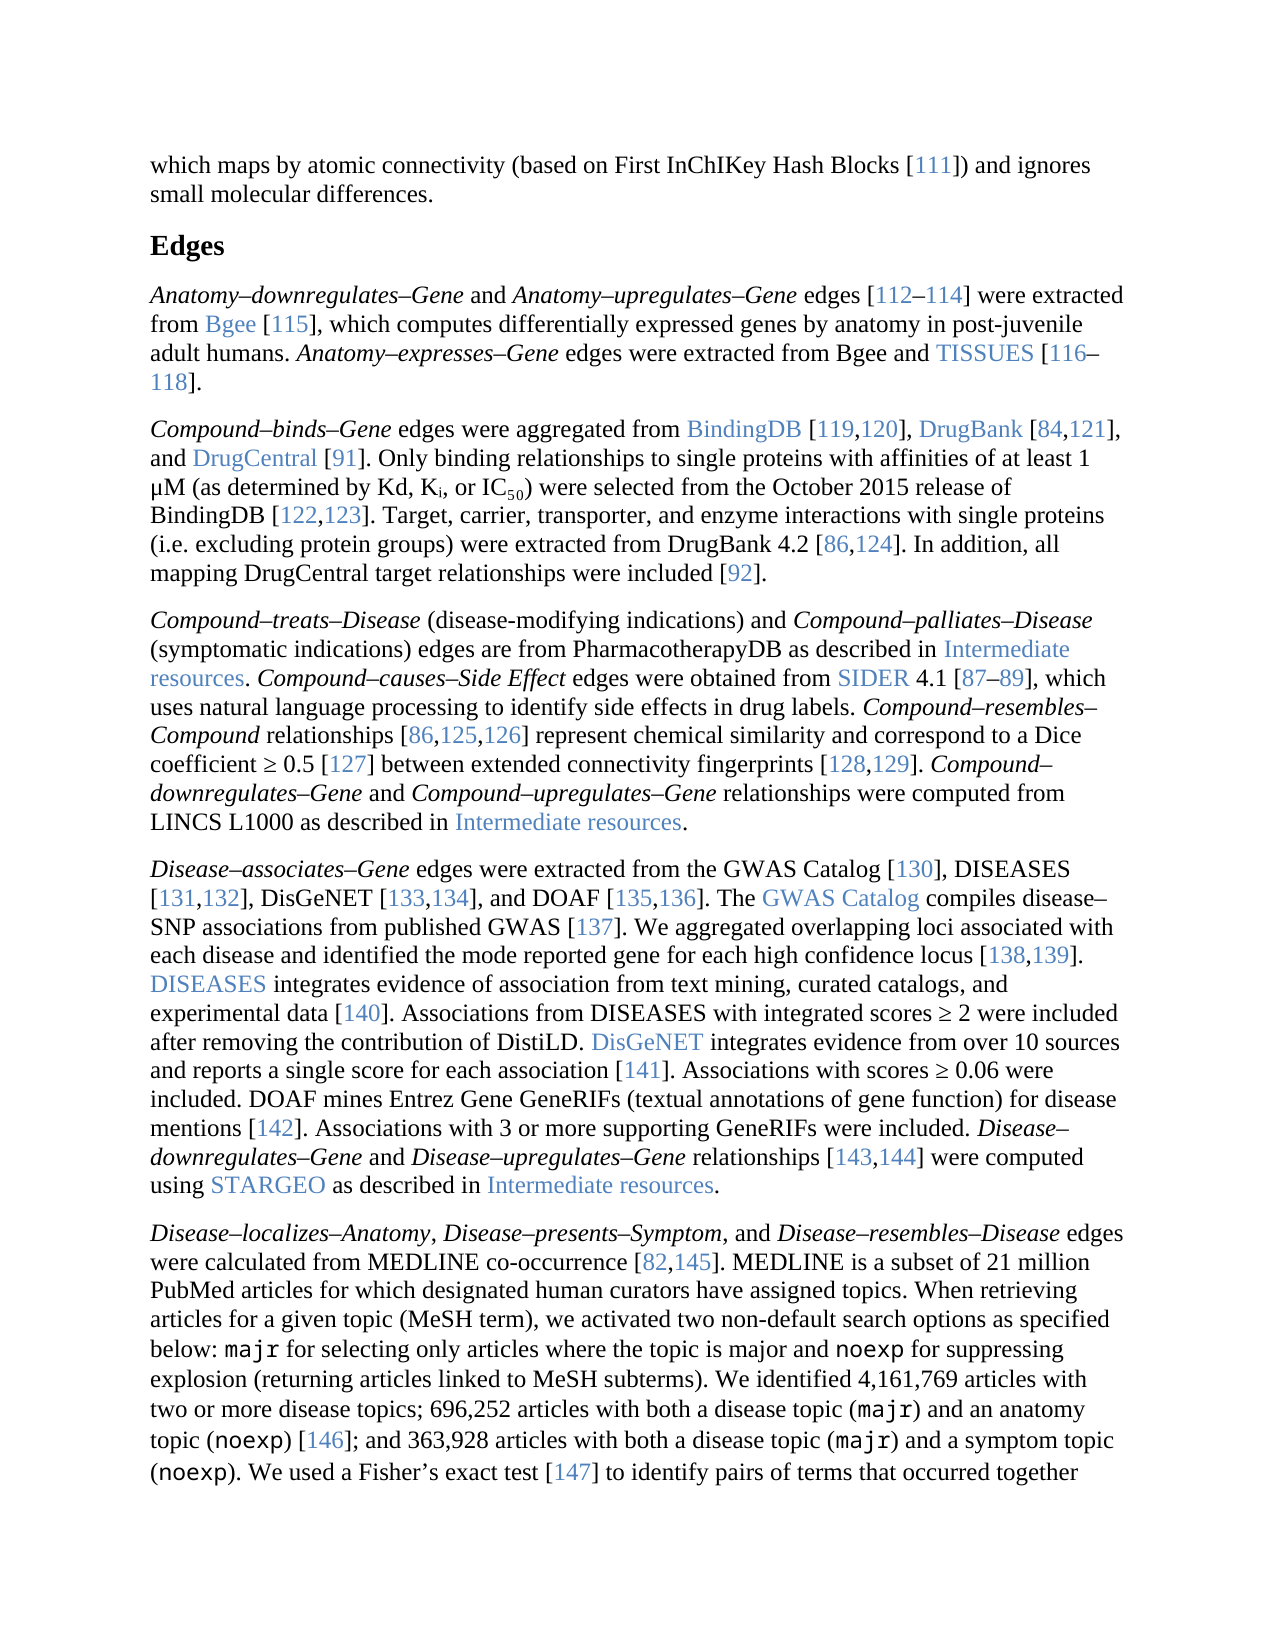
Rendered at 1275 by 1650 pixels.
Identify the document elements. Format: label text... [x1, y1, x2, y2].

text Disease–associates–Gene edges were extracted from the GWAS Catalog [130], DISEASES [131,132], DisGeNET [133,134], and DOAF [135,136]. The GWAS Catalog compiles disease–SNP associations from published GWAS [137]. We aggregated overlapping loci associated with each disease and identified the mode reported gene for each high confidence locus [138,139]. DISEASES integrates evidence of association from text mining, curated catalogs, and experimental data [140]. Associations from DISEASES with integrated scores ≥ 2 were included after removing the contribution of DistiLD. DisGeNET integrates evidence from over 10 sources and reports a single score for each association [141]. Associations with scores ≥ 0.06 were included. DOAF mines Entrez Gene GeneRIFs (textual annotations of gene function) for disease mentions [142]. Associations with 3 or more supporting GeneRIFs were included. Disease–downregulates–Gene and Disease–upregulates–Gene relationships [143,144] were computed using STARGEO as described in Intermediate resources. [150, 854, 1125, 1199]
text Compound–treats–Disease (disease-modifying indications) and Compound–palliates–Disease (symptomatic indications) edges are from PharmacotherapyDB as described in Intermediate resources. Compound–causes–Side Effect edges were obtained from SIDER 4.1 [87–89], which uses natural language processing to identify side effects in drug labels. Compound–resembles–Compound relationships [86,125,126] represent chemical similarity and correspond to a Dice coefficient ≥ 0.5 [127] between extended connectivity fingerprints [128,129]. Compound–downregulates–Gene and Compound–upregulates–Gene relationships were computed from LINCS L1000 as described in Intermediate resources. [150, 606, 1125, 836]
text Anatomy–downregulates–Gene and Anatomy–upregulates–Gene edges [112–114] were extracted from Bgee [115], which computes differentially expressed genes by anatomy in post-juvenile adult humans. Anatomy–expresses–Gene edges were extracted from Bgee and TISSUES [116–118]. [150, 281, 1125, 396]
subtitle Edges [150, 228, 1125, 262]
text Compound–binds–Gene edges were aggregated from BindingDB [119,120], DrugBank [84,121], and DrugCentral [91]. Only binding relationships to single proteins with affinities of at least 1 μM (as determined by Kd, Kᵢ, or IC₅₀) were selected from the October 2015 release of BindingDB [122,123]. Target, carrier, transporter, and enzyme interactions with single proteins (i.e. excluding protein groups) were extracted from DrugBank 4.2 [86,124]. In addition, all mapping DrugCentral target relationships were included [92]. [150, 414, 1125, 587]
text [150, 1218, 1125, 1487]
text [150, 150, 1125, 207]
